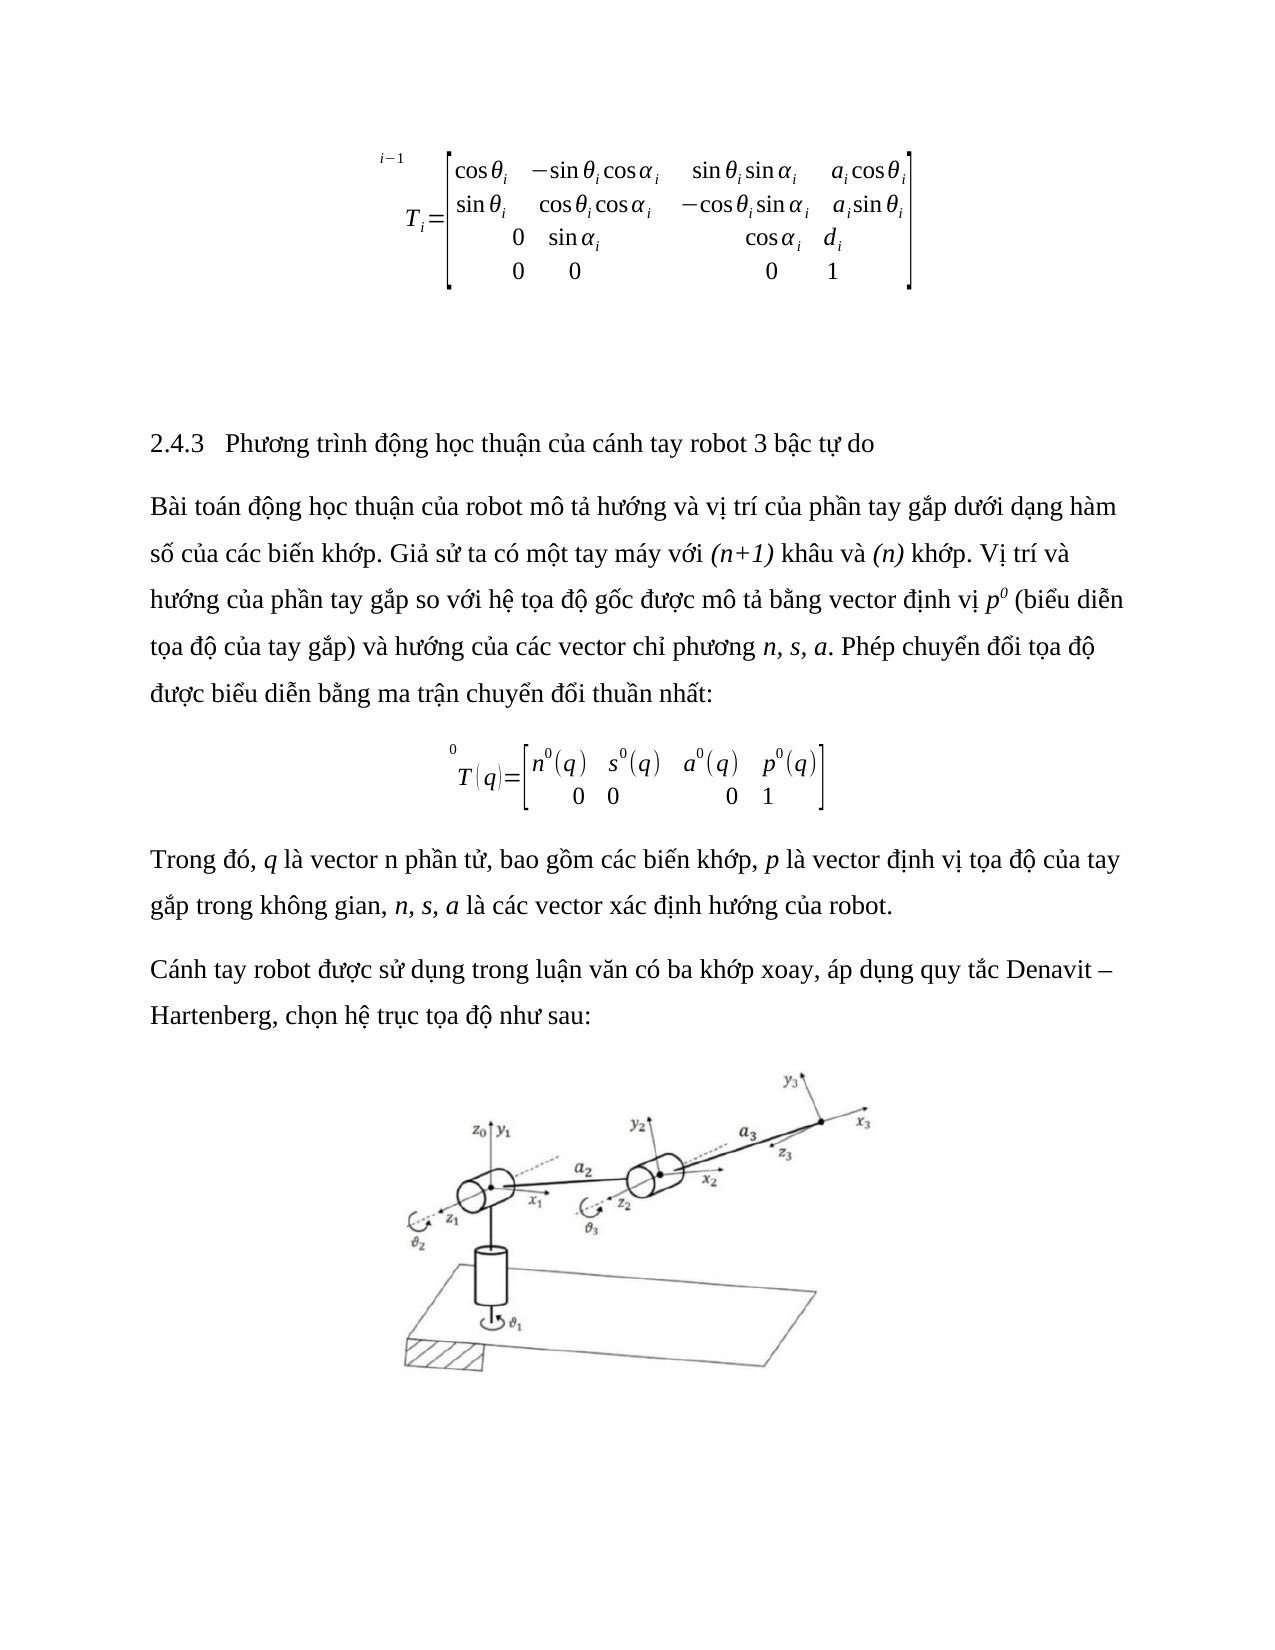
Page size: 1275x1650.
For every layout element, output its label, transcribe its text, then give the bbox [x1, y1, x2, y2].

text 2.4.3 Phương trình động học thuận của cánh tay robot 3 bậc tự do [150, 427, 1125, 458]
text Cánh tay robot được sử dụng trong luận văn có ba khớp xoay, áp dụng quy tắc Denavit – Hartenberg, chọn hệ trục tọa độ như sau: [150, 953, 1125, 1031]
text Bài toán động học thuận của robot mô tả hướng và vị trí của phần tay gắp dưới dạng hàm số của các biến khớp. Giả sử ta có một tay máy với (n+1) khâu và (n) khớp. Vị trí và hướng của phần tay gắp so với hệ tọa độ gốc được mô tả bằng vector định vị p0 (biểu diễn tọa độ của tay gắp) và hướng của các vector chỉ phương n, s, a. Phép chuyển đổi tọa độ được biểu diễn bằng ma trận chuyển đổi thuần nhất: [150, 490, 1125, 708]
picture [391, 1062, 884, 1387]
text Trong đó, q là vector n phần tử, bao gồm các biến khớp, p là vector định vị tọa độ của tay gắp trong không gian, n, s, a là các vector xác định hướng của robot. [150, 843, 1125, 921]
